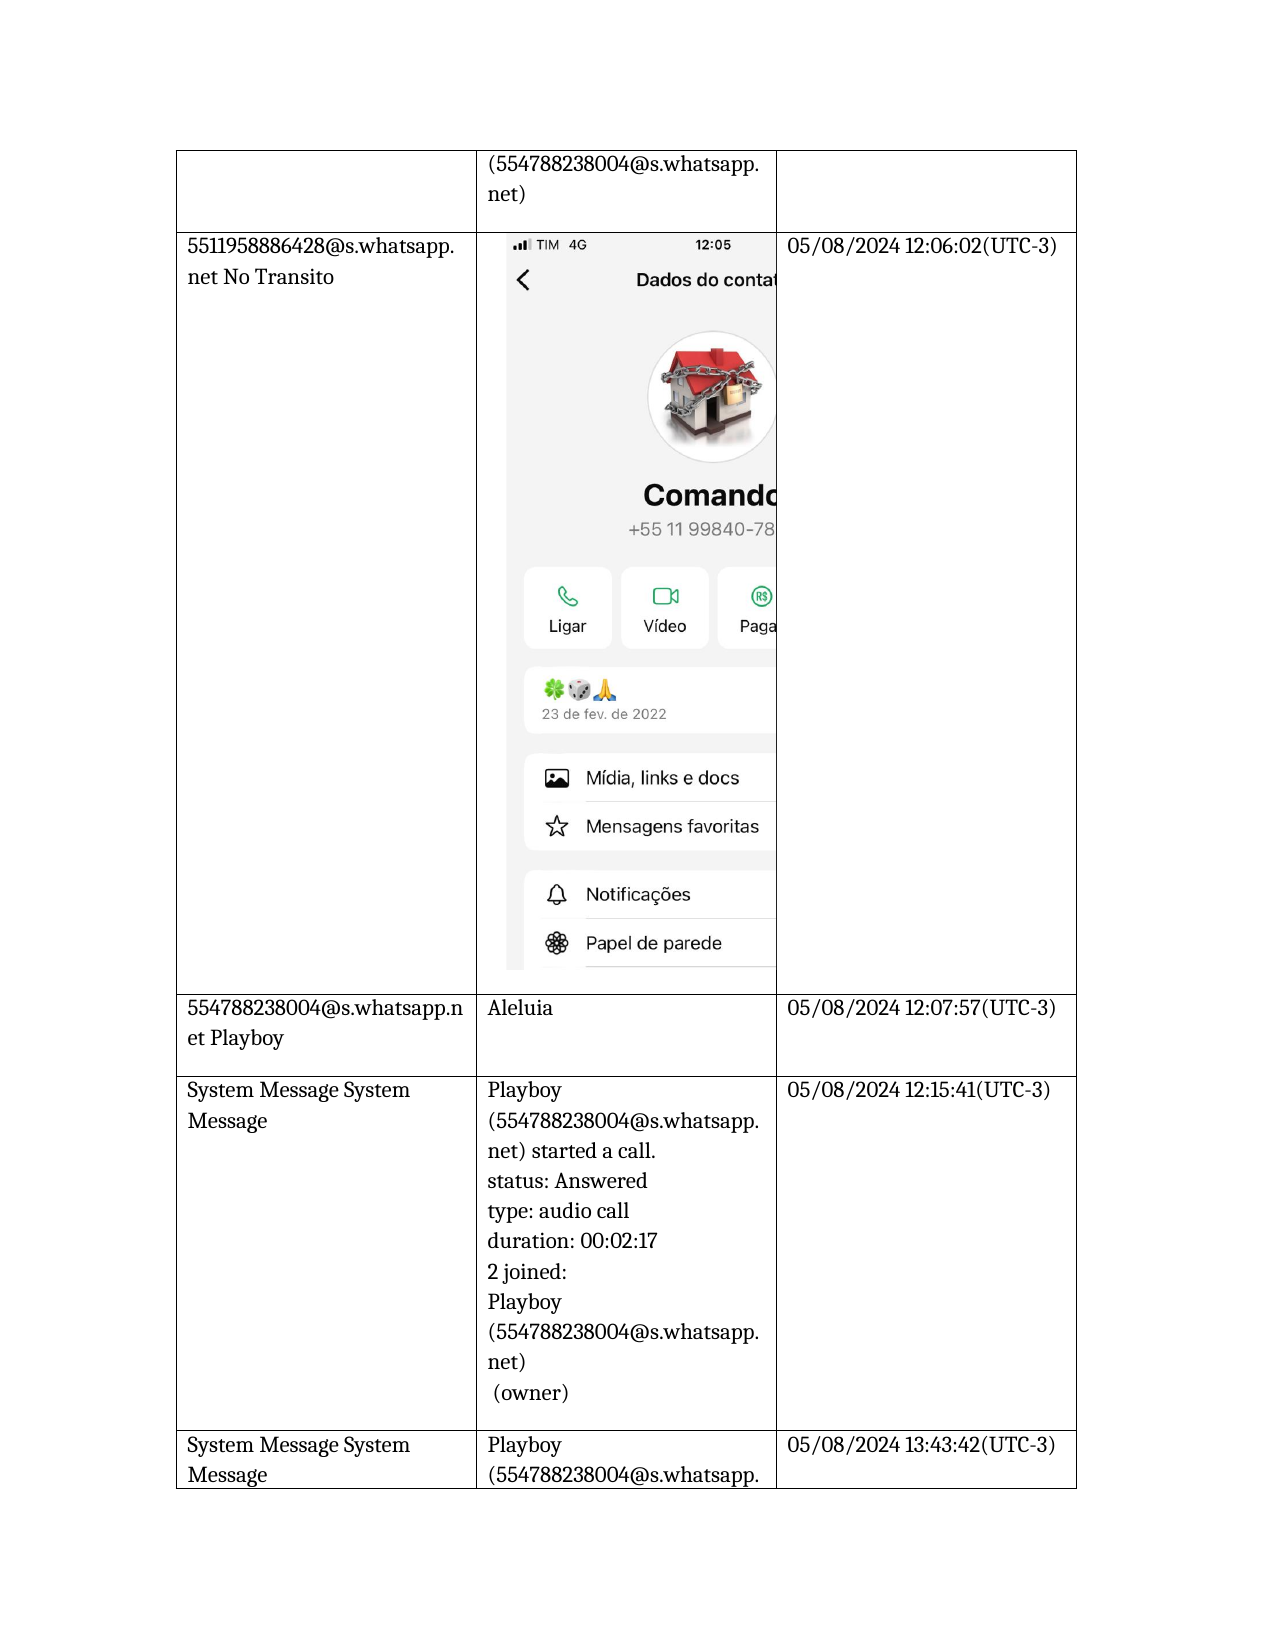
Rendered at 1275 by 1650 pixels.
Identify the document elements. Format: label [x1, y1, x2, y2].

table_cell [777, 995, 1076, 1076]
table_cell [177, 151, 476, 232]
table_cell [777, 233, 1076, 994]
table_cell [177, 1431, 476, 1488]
picture [506, 233, 777, 970]
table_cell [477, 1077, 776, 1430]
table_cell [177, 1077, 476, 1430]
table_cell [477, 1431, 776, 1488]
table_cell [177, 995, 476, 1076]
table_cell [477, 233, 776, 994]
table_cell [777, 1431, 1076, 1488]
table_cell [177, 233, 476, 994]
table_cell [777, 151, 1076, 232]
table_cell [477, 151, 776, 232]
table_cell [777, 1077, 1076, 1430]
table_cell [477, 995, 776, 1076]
